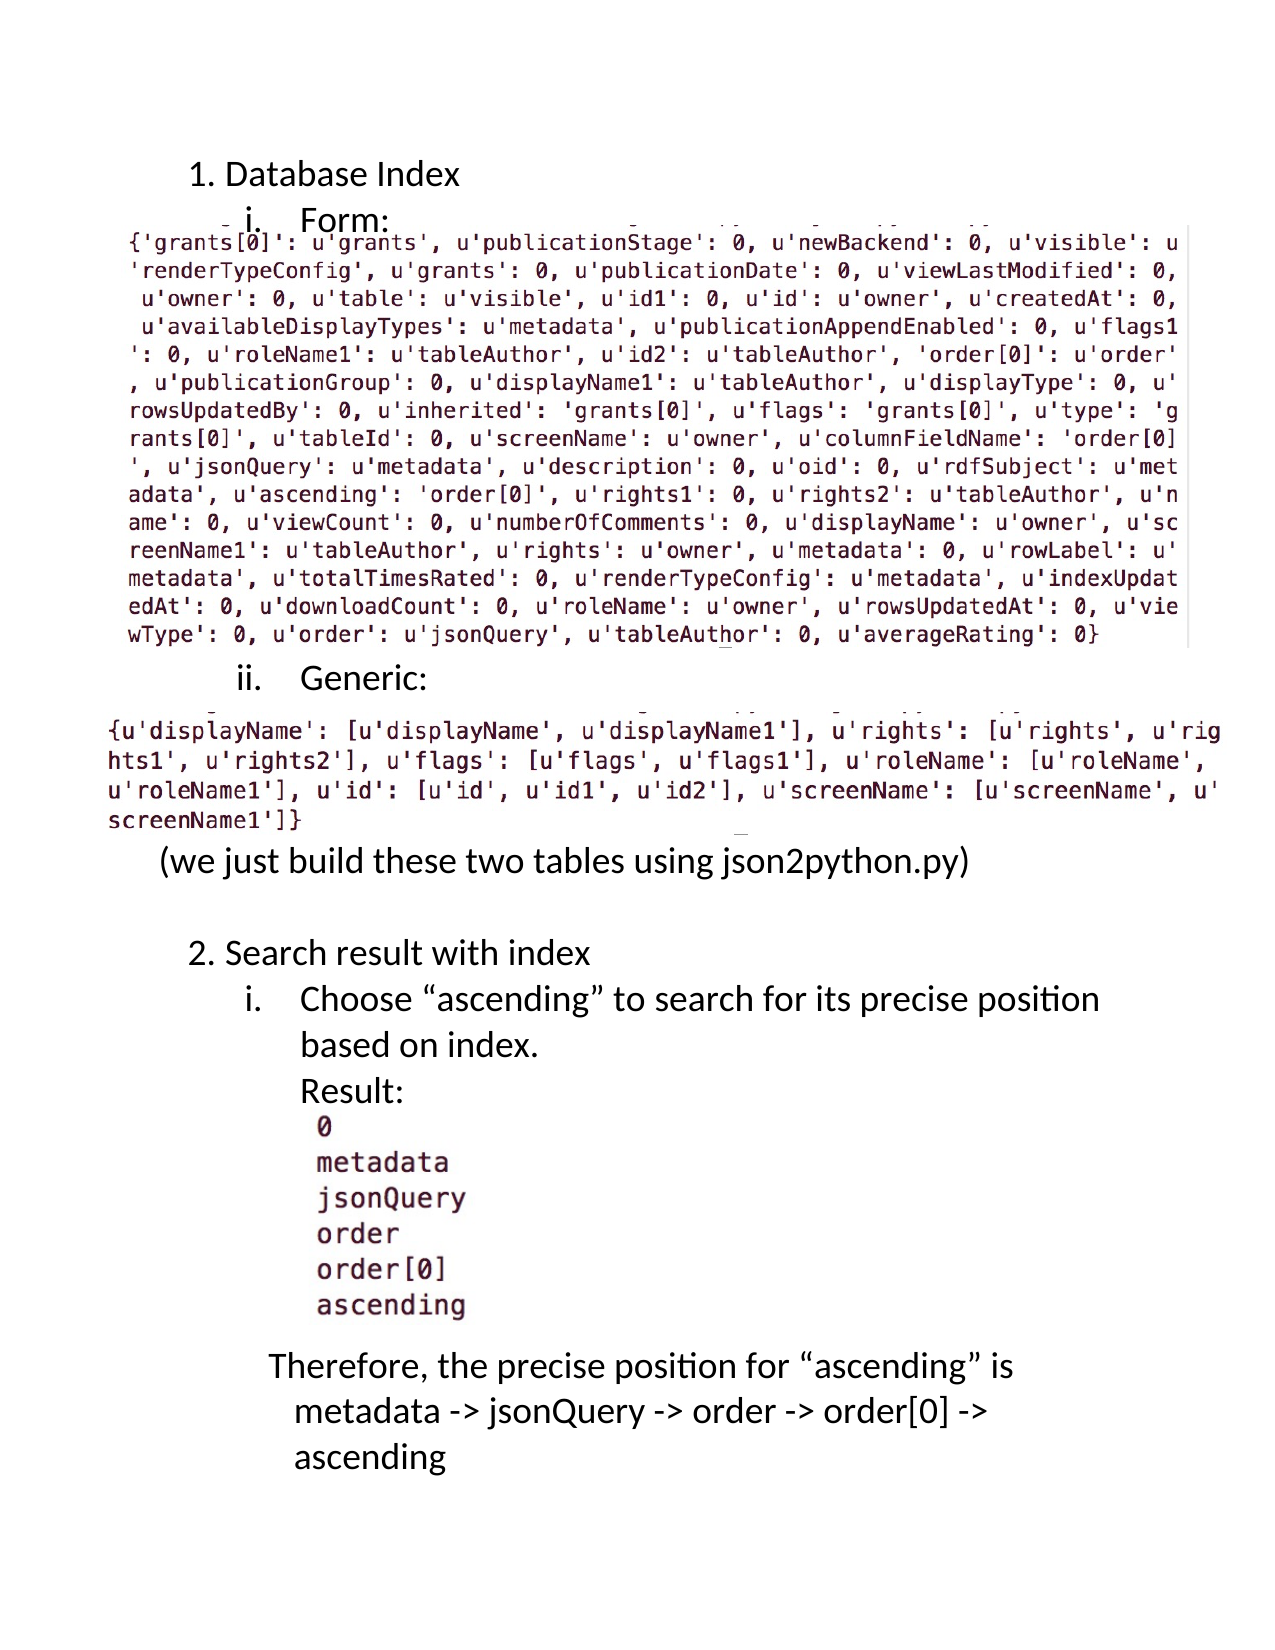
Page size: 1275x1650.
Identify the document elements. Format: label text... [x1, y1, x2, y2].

list Search result with index [187, 929, 1125, 975]
text Therefore, the precise position for “ascending” is [150, 1342, 1125, 1387]
picture [102, 712, 1228, 835]
picture [121, 225, 1190, 648]
list Form: [262, 196, 1125, 242]
text metadata -> jsonQuery -> order -> order[0] -> [150, 1387, 1125, 1433]
list Choose “ascending” to search for its precise position based on index. [262, 975, 1125, 1067]
text (we just build these two tables using json2python.py) [150, 837, 1125, 883]
list Database Index [187, 150, 1125, 196]
text Result: [300, 1067, 1125, 1112]
list Generic: [262, 654, 1125, 700]
text ascending [150, 1433, 1125, 1479]
picture [308, 1112, 778, 1325]
